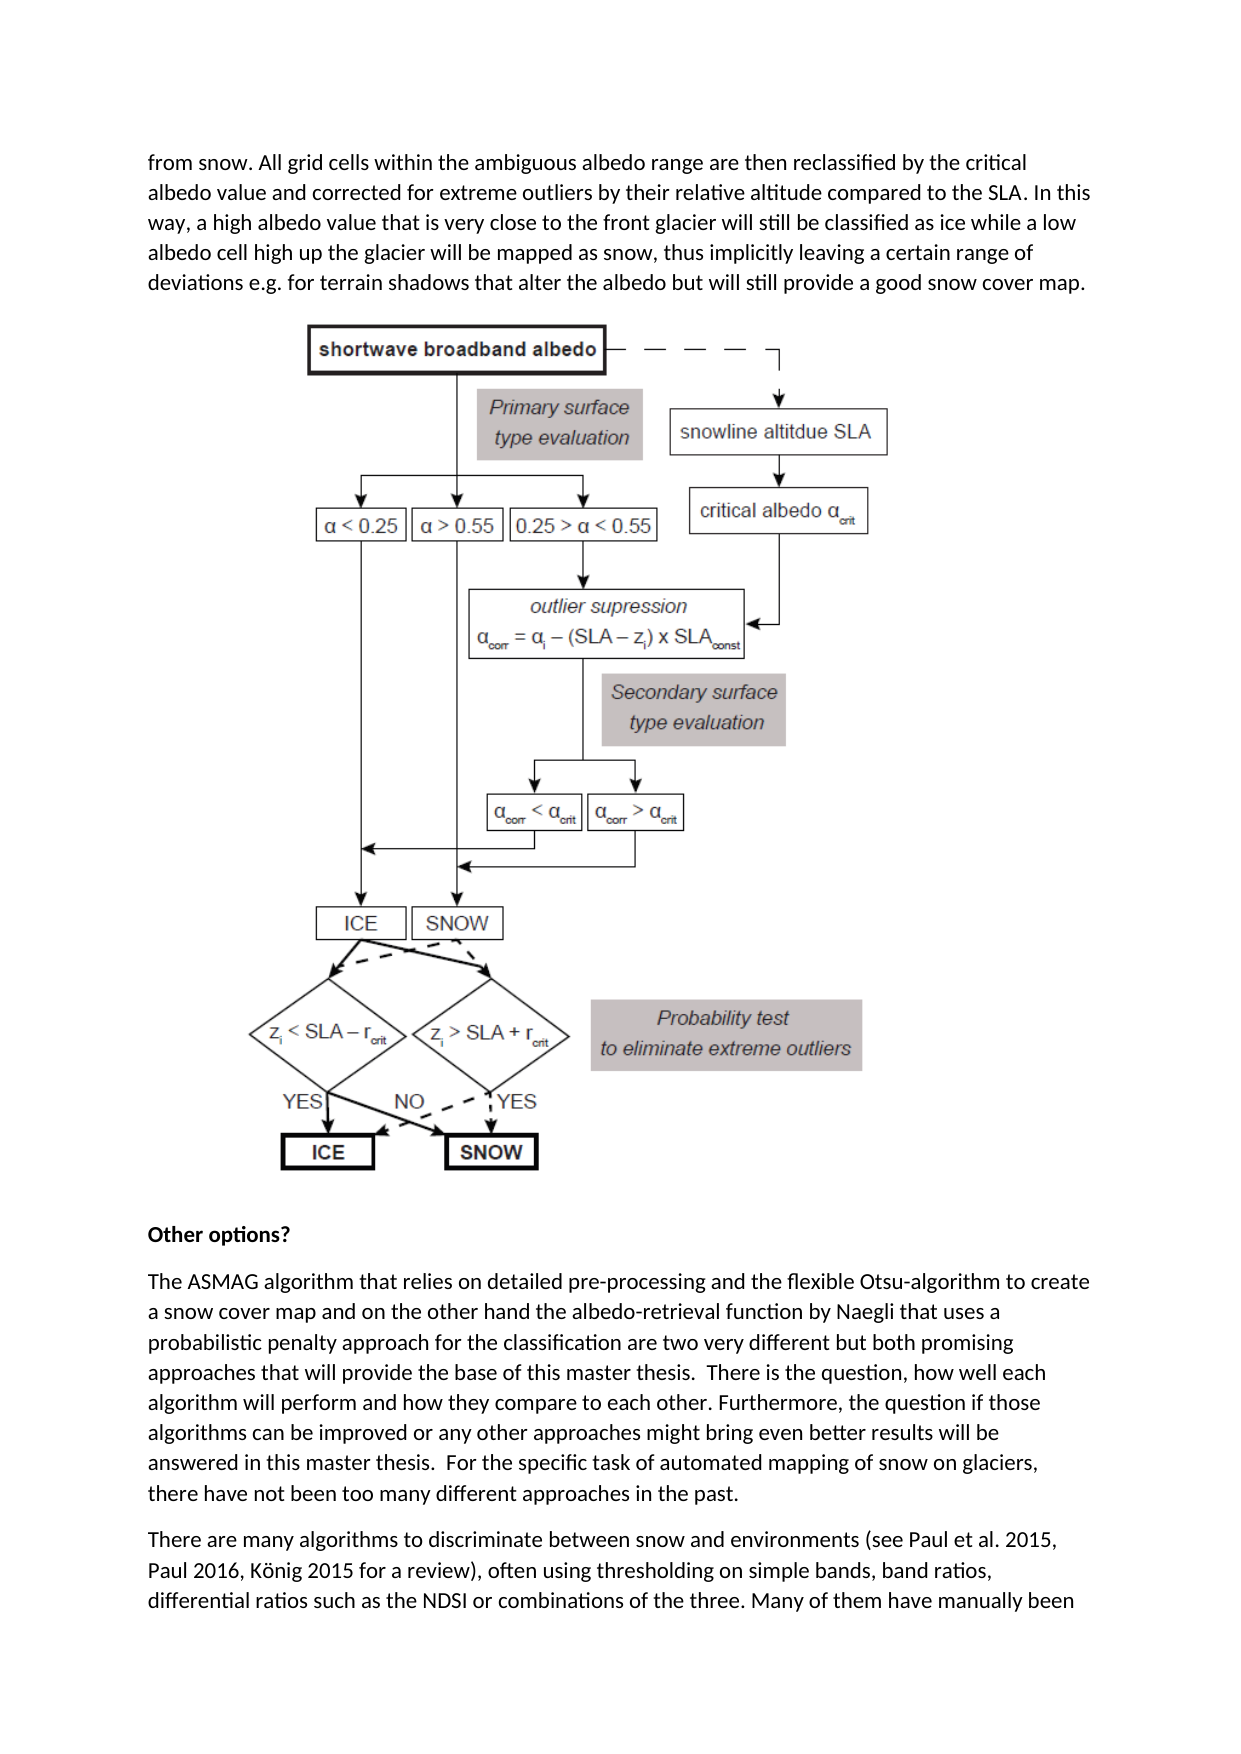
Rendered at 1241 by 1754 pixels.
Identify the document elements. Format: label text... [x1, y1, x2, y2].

text The ASMAG algorithm that relies on detailed pre-processing and the flexible Otsu-algorithm to create a snow cover map and on the other hand the albedo-retrieval function by Naegli that uses a probabilistic penalty approach for the classification are two very different but both promising approaches that will provide the base of this master thesis. There is the question, how well each algorithm will perform and how they compare to each other. Furthermore, the question if those algorithms can be improved or any other approaches might bring even better results will be answered in this master thesis. For the specific task of automated mapping of snow on glaciers, there have not been too many different approaches in the past. [148, 1267, 1093, 1507]
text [148, 148, 1093, 296]
text Other options? [148, 1220, 1093, 1248]
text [148, 1526, 1093, 1614]
picture [185, 315, 923, 1202]
